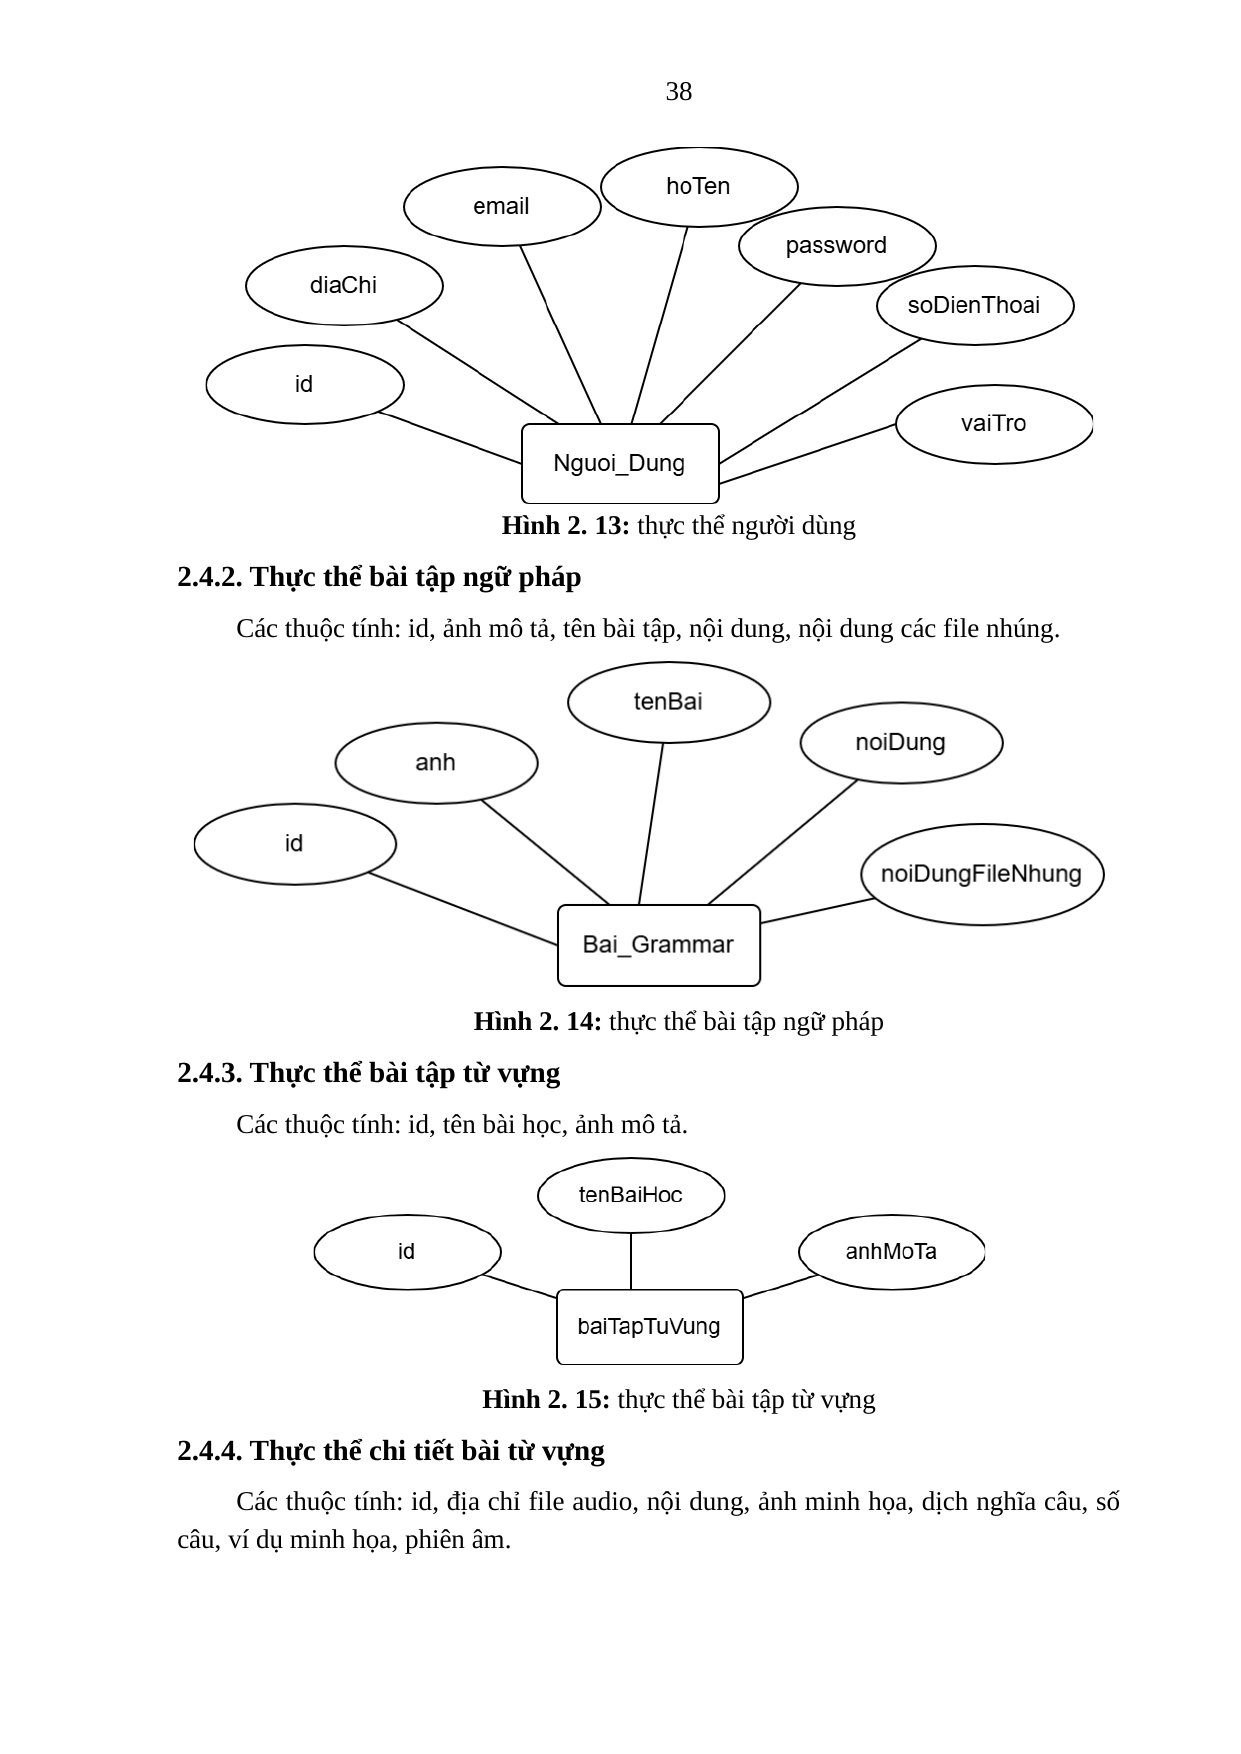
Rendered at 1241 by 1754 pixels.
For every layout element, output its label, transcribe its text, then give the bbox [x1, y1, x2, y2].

picture [313, 1157, 986, 1365]
picture [205, 147, 1094, 504]
text Hình 2. 15: thực thể bài tập từ vựng [177, 1383, 1122, 1414]
subtitle 2.4.3. Thực thể bài tập từ vựng [177, 1055, 1122, 1089]
text Hình 2. 14: thực thể bài tập ngữ pháp [177, 1005, 1122, 1037]
text Các thuộc tính: id, địa chỉ file audio, nội dung, ảnh minh họa, dịch nghĩa câu, số câu, ví dụ minh họa, phiên âm. [177, 1485, 1122, 1554]
text Hình 2. 13: thực thể người dùng [177, 509, 1122, 540]
text Các thuộc tính: id, tên bài học, ảnh mô tả. [177, 1108, 1122, 1139]
subtitle 2.4.2. Thực thể bài tập ngữ pháp [177, 559, 1122, 593]
picture [193, 661, 1105, 987]
text Các thuộc tính: id, ảnh mô tả, tên bài tập, nội dung, nội dung các file nhúng. [177, 612, 1122, 643]
subtitle 2.4.4. Thực thể chi tiết bài từ vựng [177, 1433, 1122, 1466]
